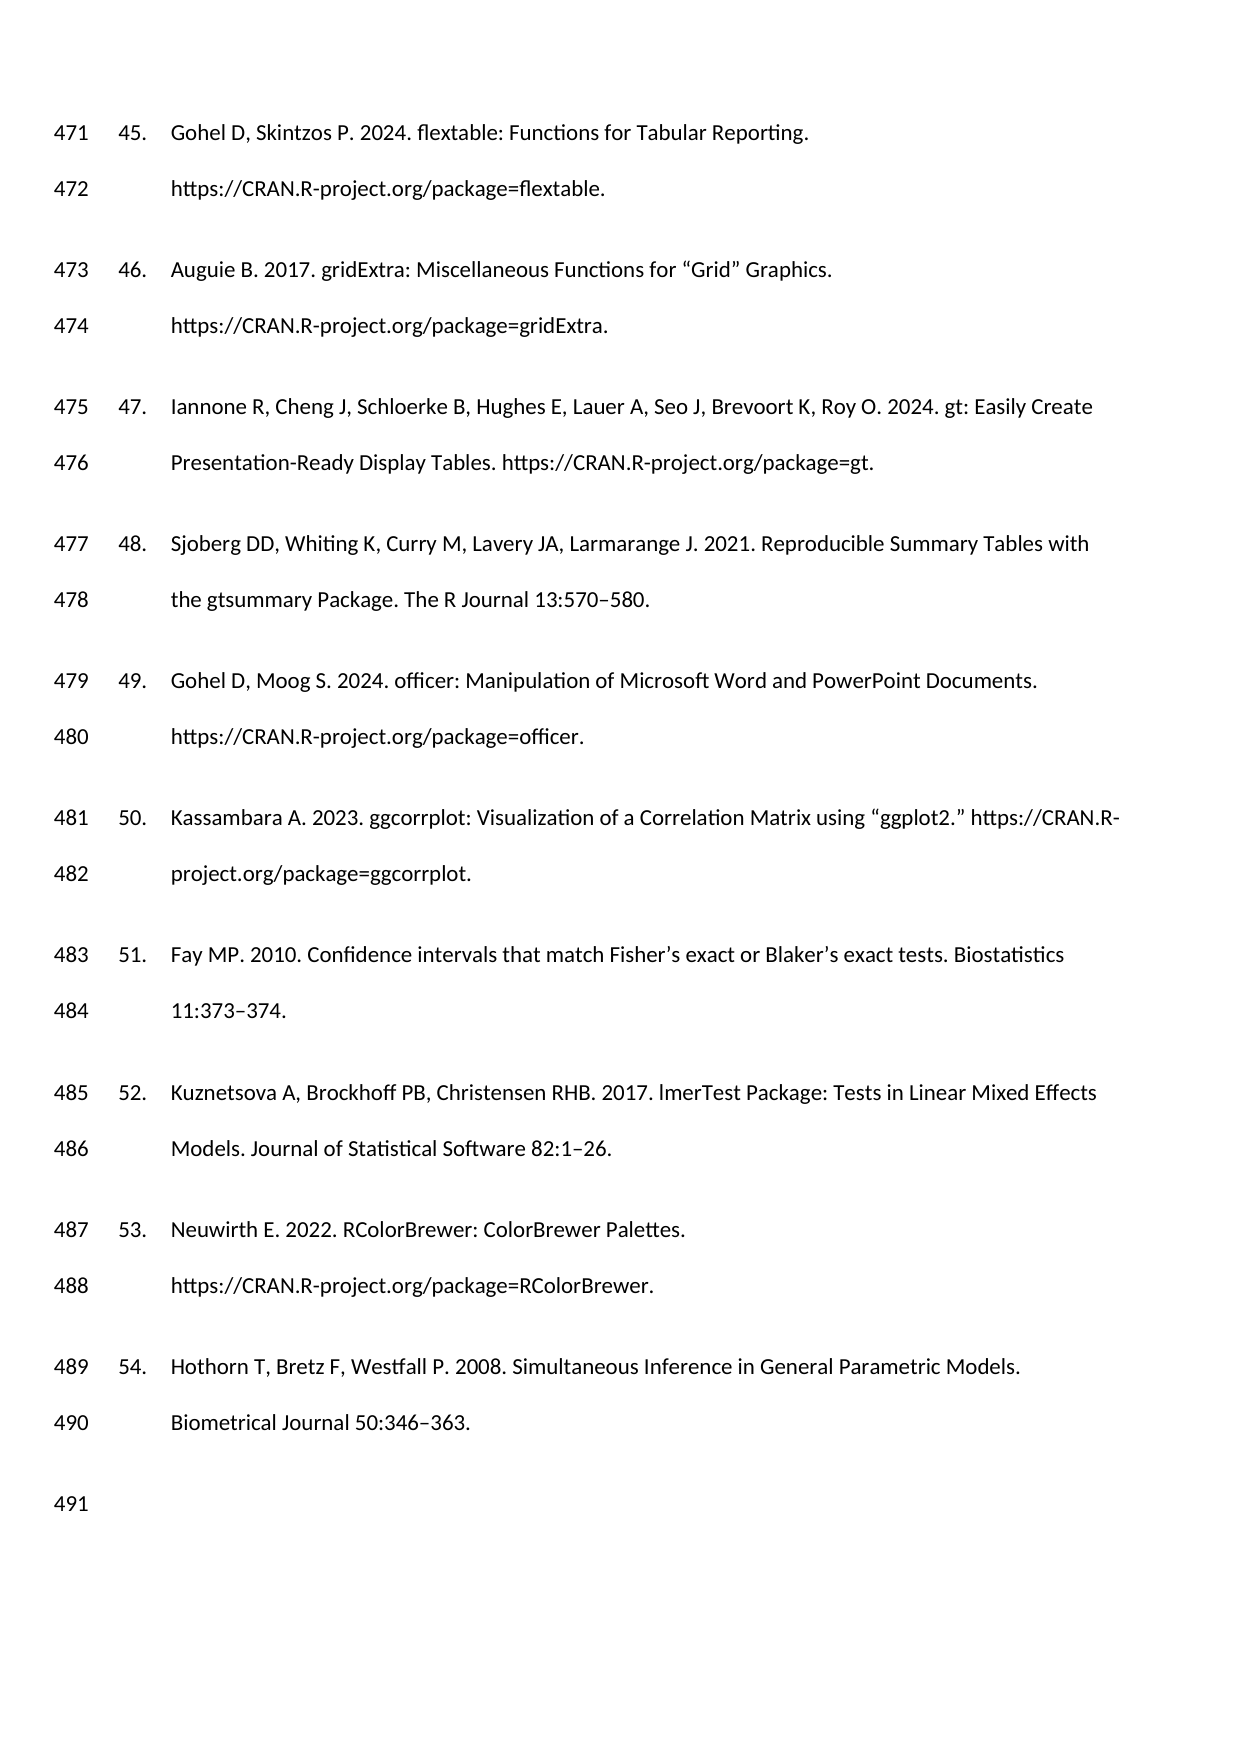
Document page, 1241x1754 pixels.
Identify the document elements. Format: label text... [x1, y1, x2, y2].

text 54. Hothorn T, Bretz F, Westfall P. 2008. Simultaneous Inference in General Parametric Models. Biometrical Journal 50:346–363. [118, 1352, 1122, 1436]
text 51. Fay MP. 2010. Confidence intervals that match Fisher’s exact or Blaker’s exact tests. Biostatistics 11:373–374. [118, 941, 1122, 1025]
text 49. Gohel D, Moog S. 2024. officer: Manipulation of Microsoft Word and PowerPoint Documents. https://CRAN.R-project.org/package=officer. [118, 666, 1122, 751]
text 53. Neuwirth E. 2022. RColorBrewer: ColorBrewer Palettes. https://CRAN.R-project.org/package=RColorBrewer. [118, 1215, 1122, 1299]
text 50. Kassambara A. 2023. ggcorrplot: Visualization of a Correlation Matrix using “ggplot2.” https://CRAN.R-project.org/package=ggcorrplot. [118, 803, 1122, 888]
text 48. Sjoberg DD, Whiting K, Curry M, Lavery JA, Larmarange J. 2021. Reproducible Summary Tables with the gtsummary Package. The R Journal 13:570–580. [118, 529, 1122, 613]
text 52. Kuznetsova A, Brockhoff PB, Christensen RHB. 2017. lmerTest Package: Tests in Linear Mixed Effects Models. Journal of Statistical Software 82:1–26. [118, 1078, 1122, 1162]
text 47. Iannone R, Cheng J, Schloerke B, Hughes E, Lauer A, Seo J, Brevoort K, Roy O. 2024. gt: Easily Create Presentation-Ready Display Tables. https://CRAN.R-project.org/package=gt. [118, 392, 1122, 476]
text 45. Gohel D, Skintzos P. 2024. flextable: Functions for Tabular Reporting. https://CRAN.R-project.org/package=flextable. [118, 118, 1122, 202]
text 46. Auguie B. 2017. gridExtra: Miscellaneous Functions for “Grid” Graphics. https://CRAN.R-project.org/package=gridExtra. [118, 255, 1122, 339]
